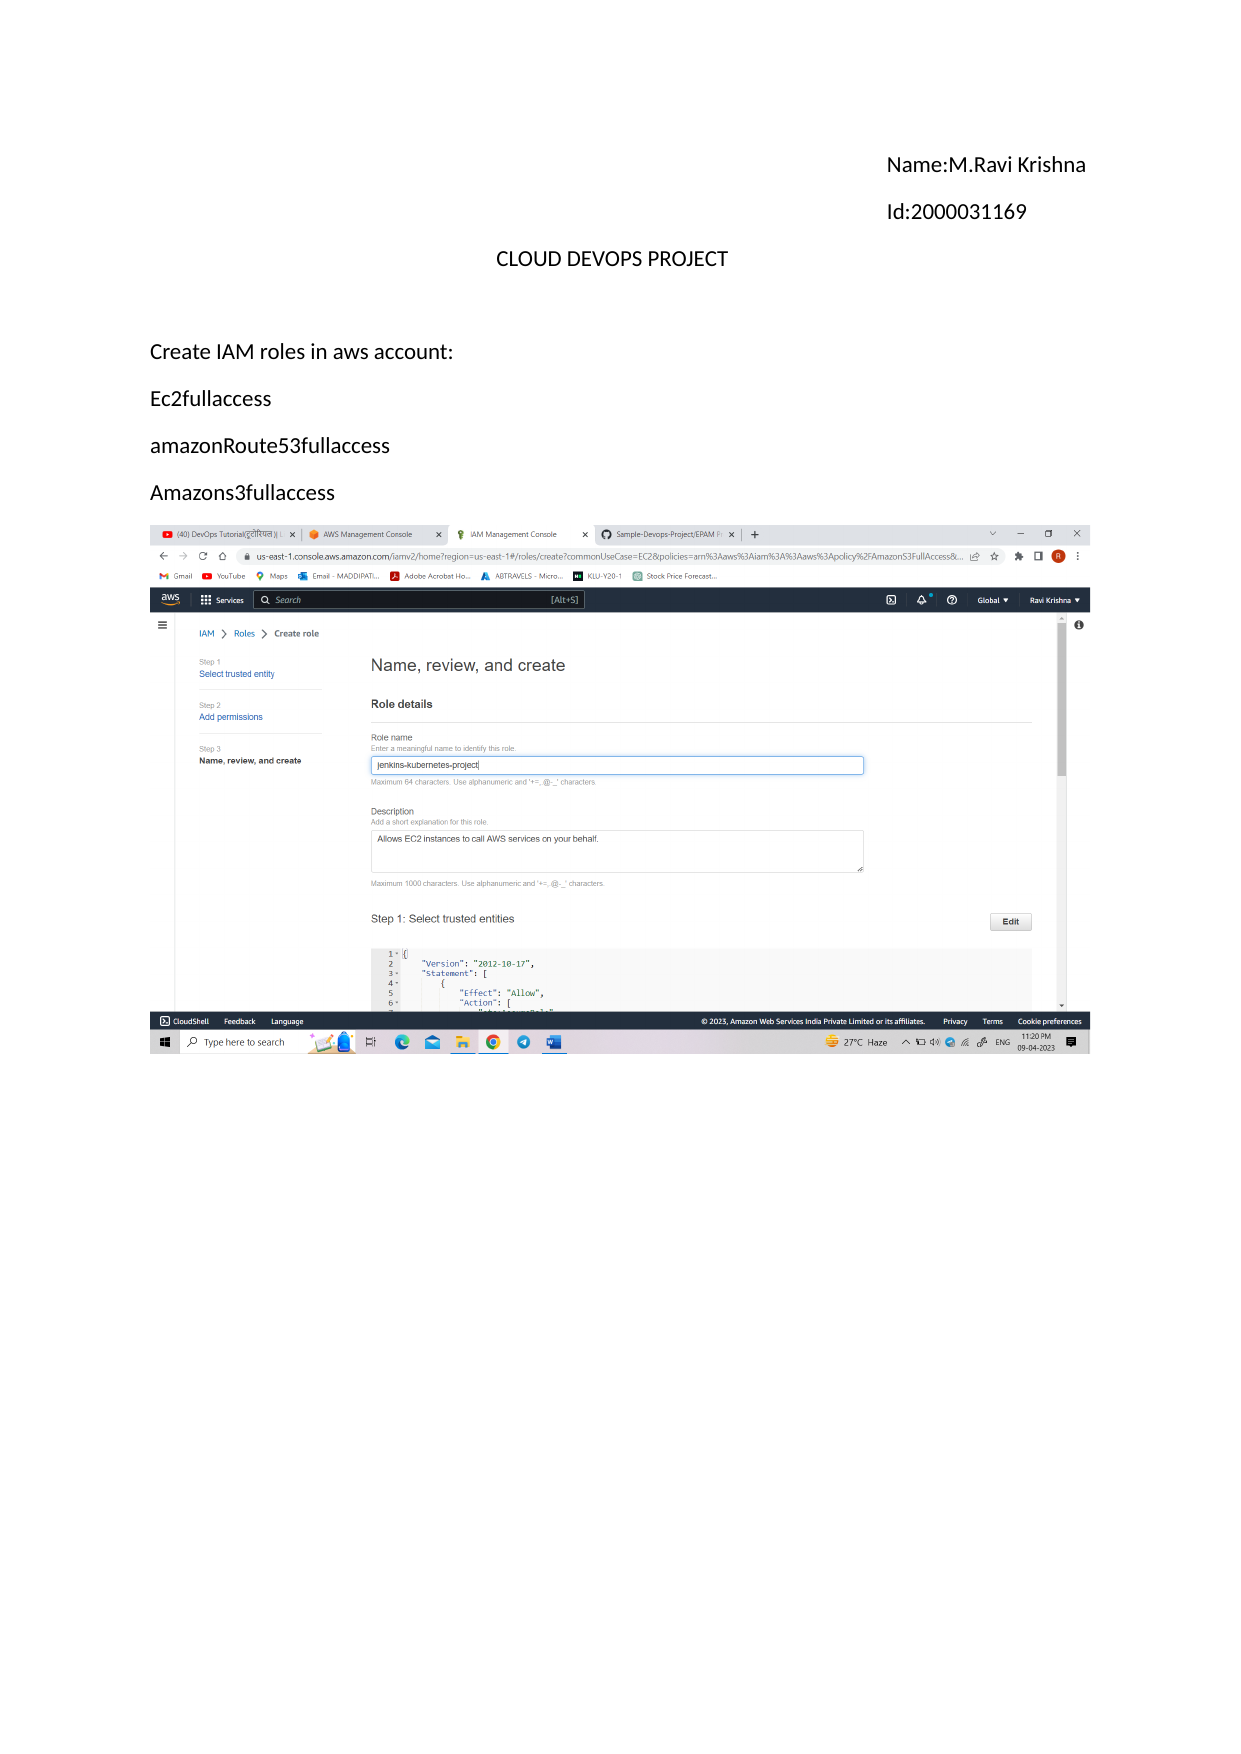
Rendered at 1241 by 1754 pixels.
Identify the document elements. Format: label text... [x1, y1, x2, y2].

text Ec2fullaccess [150, 384, 1090, 412]
picture [150, 525, 1091, 1054]
text Amazons3fullaccess [150, 478, 1090, 506]
text amazonRoute53fullaccess [150, 431, 1090, 459]
text Id:2000031169 [150, 197, 1090, 225]
text Name:M.Ravi Krishna [150, 150, 1090, 178]
text CLOUD DEVOPS PROJECT [150, 244, 1090, 272]
text Create IAM roles in aws account: [150, 337, 1090, 366]
